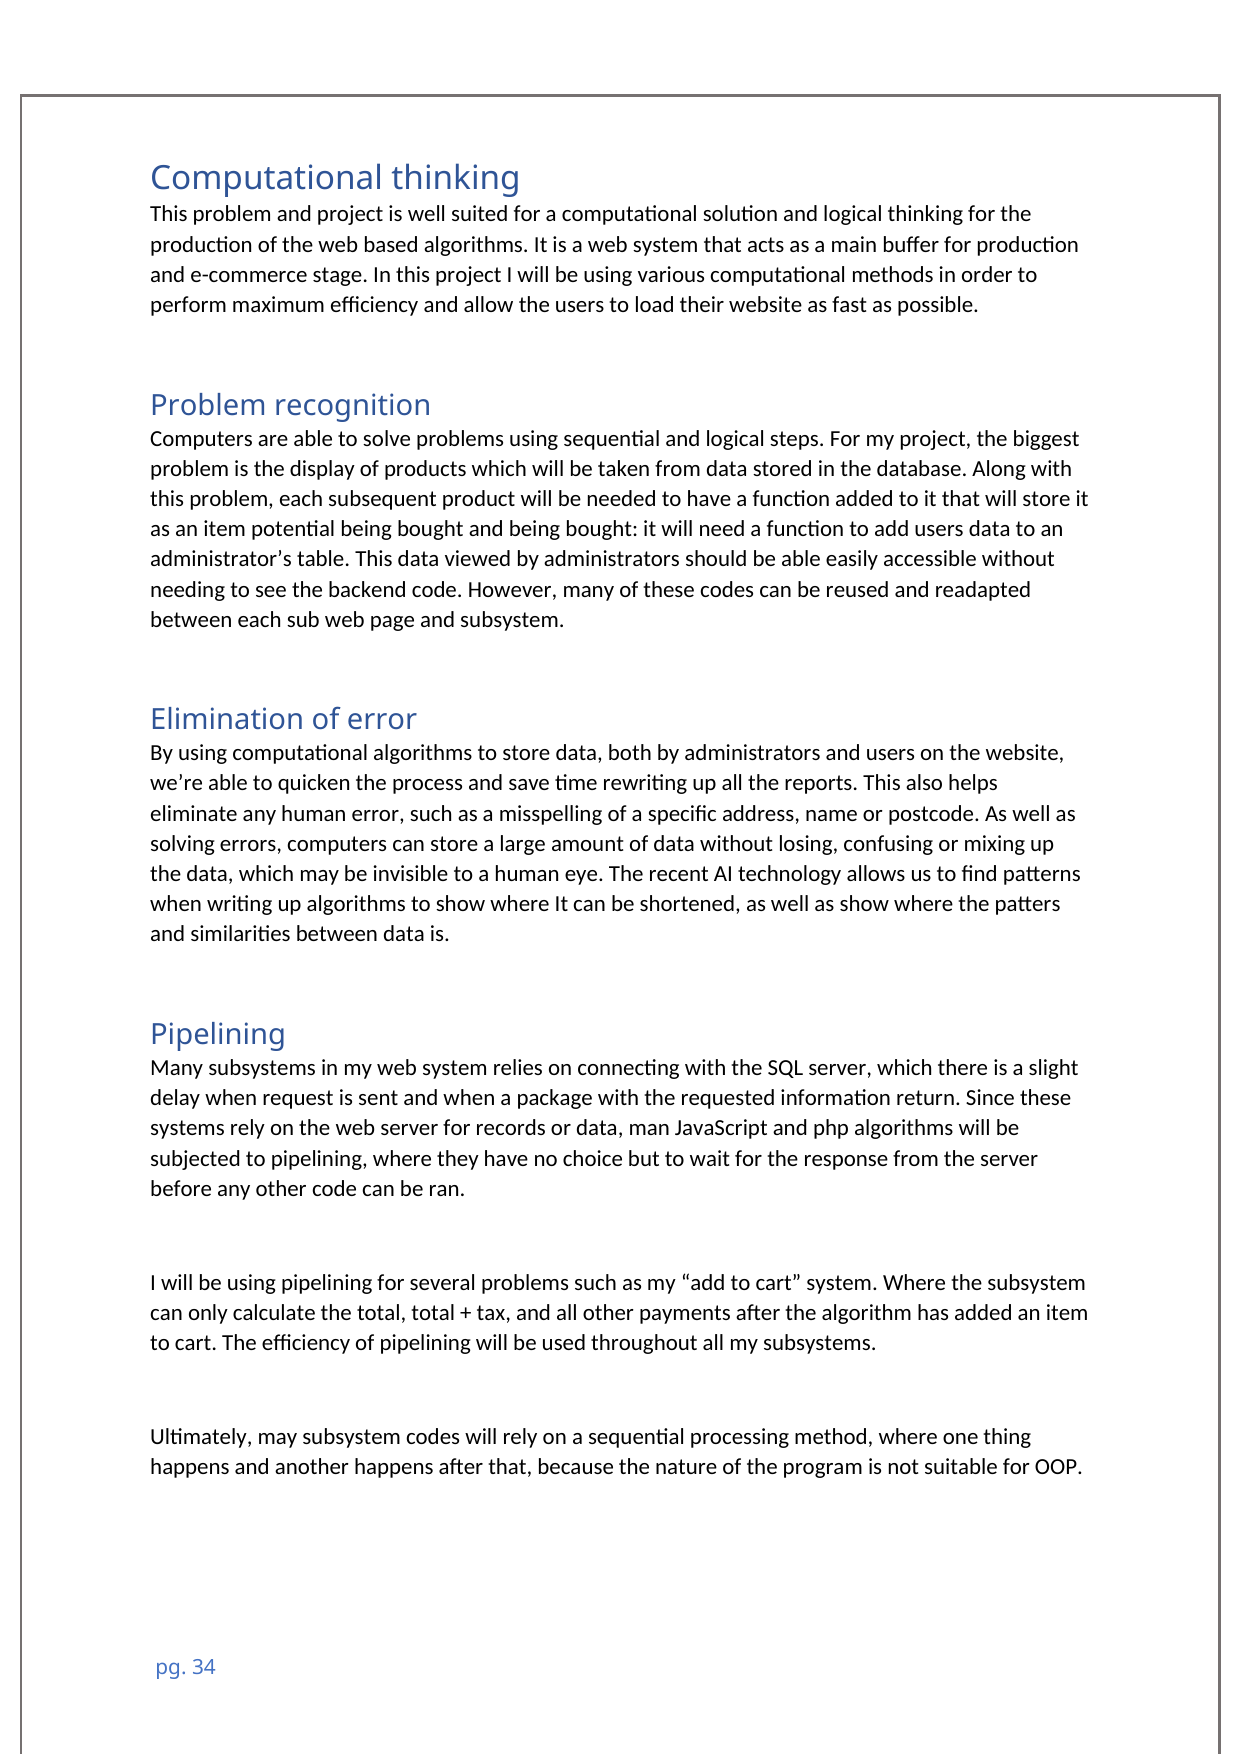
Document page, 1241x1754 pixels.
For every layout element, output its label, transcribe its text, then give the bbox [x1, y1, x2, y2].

subtitle Elimination of error [150, 699, 1090, 738]
subtitle Computational thinking [150, 154, 1090, 199]
text Many subsystems in my web system relies on connecting with the SQL server, which there is a slight delay when request is sent and when a package with the requested information return. Since these systems rely on the web server for records or data, man JavaScript and php algorithms will be subjected to pipelining, where they have no choice but to wait for the response from the server before any other code can be ran. [150, 1053, 1090, 1202]
text Ultimately, may subsystem codes will rely on a sequential processing method, where one thing happens and another happens after that, because the nature of the program is not suitable for OOP. [150, 1422, 1090, 1480]
text By using computational algorithms to store data, both by administrators and users on the website, we’re able to quicken the process and save time rewriting up all the reports. This also helps eliminate any human error, such as a misspelling of a specific address, name or postcode. As well as solving errors, computers can store a large amount of data without losing, confusing or mixing up the data, which may be invisible to a human eye. The recent AI technology allows us to find patterns when writing up algorithms to show where It can be shortened, as well as show where the patters and similarities between data is. [150, 738, 1090, 948]
text This problem and project is well suited for a computational solution and logical thinking for the production of the web based algorithms. It is a web system that acts as a main buffer for production and e-commerce stage. In this project I will be using various computational methods in order to perform maximum efficiency and allow the users to load their website as fast as possible. [150, 199, 1090, 318]
text Computers are able to solve problems using sequential and logical steps. For my project, the biggest problem is the display of products which will be taken from data stored in the database. Along with this problem, each subsequent product will be needed to have a function added to it that will store it as an item potential being bought and being bought: it will need a function to add users data to an administrator’s table. This data viewed by administrators should be able easily accessible without needing to see the backend code. However, many of these codes can be reused and readapted between each sub web page and subsystem. [150, 424, 1090, 633]
subtitle Pipelining [150, 1013, 1090, 1053]
subtitle Problem recognition [150, 384, 1090, 424]
text I will be using pipelining for several problems such as my “add to cart” system. Where the subsystem can only calculate the total, total + tax, and all other payments after the algorithm has added an item to cart. The efficiency of pipelining will be used throughout all my subsystems. [150, 1268, 1090, 1356]
